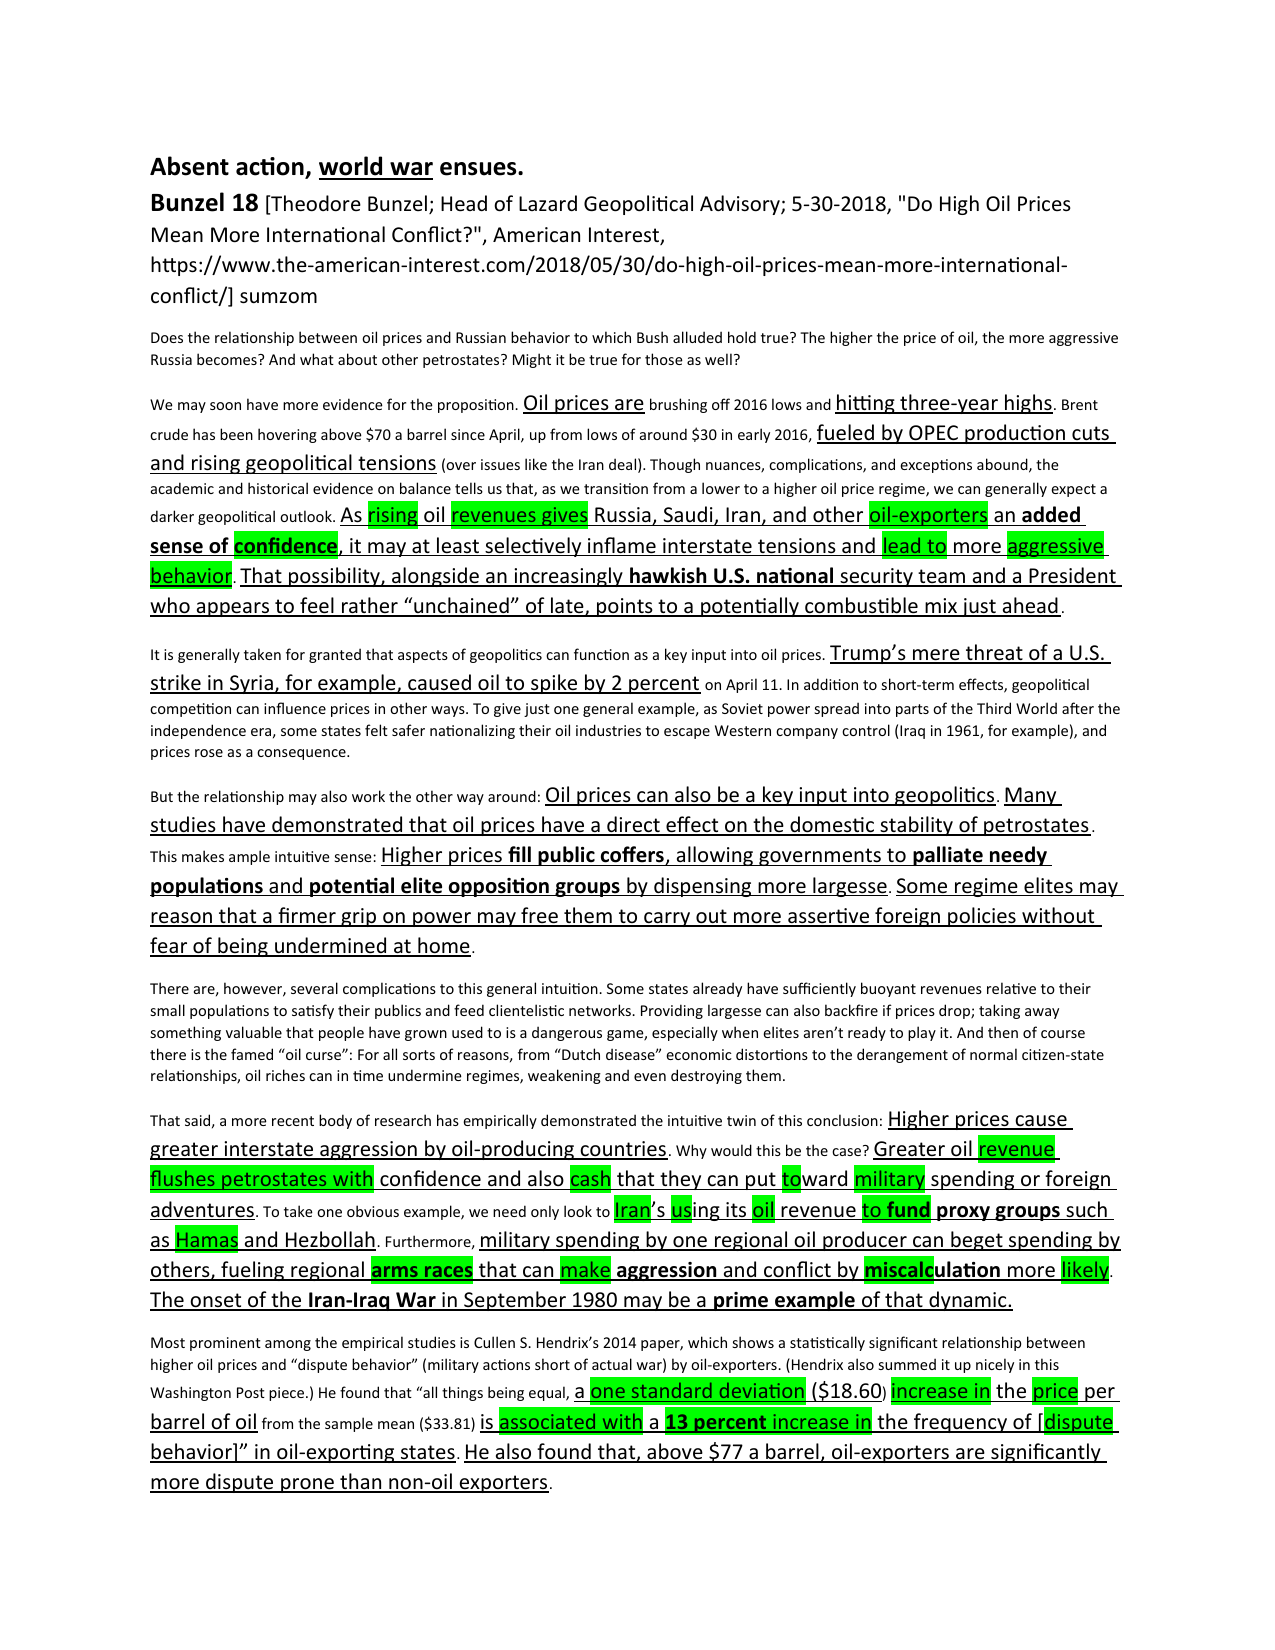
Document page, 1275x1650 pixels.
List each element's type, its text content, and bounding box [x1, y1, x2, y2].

text Does the relationship between oil prices and Russian behavior to which Bush alluded hold true? The higher the price of oil, the more aggressive Russia becomes? And what about other petrostates? Might it be true for those as well? [150, 328, 1125, 370]
text Most prominent among the empirical studies is Cullen S. Hendrix’s 2014 paper, which shows a statistically significant relationship between higher oil prices and “dispute behavior” (military actions short of actual war) by oil-exporters. (Hendrix also summed it up nicely in this Washington Post piece.) He found that “all things being equal, a one standard deviation ($18.60) increase in the price per barrel of oil from the sample mean ($33.81) is associated with a 13 percent increase in the frequency of [dispute behavior]” in oil-exporting states. He also found that, above $77 a barrel, oil-exporters are significantly more dispute prone than non-oil exporters. [150, 1333, 1125, 1496]
text There are, however, several complications to this general intuition. Some states already have sufficiently buoyant revenues relative to their small populations to satisfy their publics and feed clientelistic networks. Providing largesse can also backfire if prices drop; taking away something valuable that people have grown used to is a dangerous game, especially when elites aren’t ready to play it. And then of course there is the famed “oil curse”: For all sorts of reasons, from “Dutch disease” economic distortions to the derangement of normal citizen-state relationships, oil riches can in time undermine regimes, weakening and even destroying them. [150, 978, 1125, 1086]
text Bunzel 18 [Theodore Bunzel; Head of Lazard Geopolitical Advisory; 5-30-2018, "Do High Oil Prices Mean More International Conflict?", American Interest, https://www.the-american-interest.com/2018/05/30/do-high-oil-prices-mean-more-international-conflict/] sumzom [150, 186, 1125, 309]
text It is generally taken for granted that aspects of geopolitics can function as a key input into oil prices. Trump’s mere threat of a U.S. strike in Syria, for example, caused oil to spike by 2 percent on April 11. In addition to short-term effects, geopolitical competition can influence prices in other ways. To give just one general example, as Soviet power spread into parts of the Third World after the independence era, some states felt safer nationalizing their oil industries to escape Western company control (Iraq in 1961, for example), and prices rose as a consequence. [150, 638, 1125, 762]
text But the relationship may also work the other way around: Oil prices can also be a key input into geopolitics. Many studies have demonstrated that oil prices have a direct effect on the domestic stability of petrostates. This makes ample intuitive sense: Higher prices fill public coffers, allowing governments to palliate needy populations and potential elite opposition groups by dispensing more largesse. Some regime elites may reason that a firmer grip on power may free them to carry out more assertive foreign policies without fear of being undermined at home. [150, 781, 1125, 960]
text That said, a more recent body of research has empirically demonstrated the intuitive twin of this conclusion: Higher prices cause greater interstate aggression by oil-producing countries. Why would this be the case? Greater oil revenue flushes petrostates with confidence and also cash that they can put toward military spending or foreign adventures. To take one obvious example, we need only look to Iran’s using its oil revenue to fund proxy groups such as Hamas and Hezbollah. Furthermore, military spending by one regional oil producer can beget spending by others, fueling regional arms races that can make aggression and conflict by miscalculation more likely. The onset of the Iran-Iraq War in September 1980 may be a prime example of that dynamic. [150, 1104, 1125, 1314]
subtitle Absent action, world war ensues. [150, 150, 1125, 183]
text We may soon have more evidence for the proposition. Oil prices are brushing off 2016 lows and hitting three-year highs. Brent crude has been hovering above $70 a barrel since April, up from lows of around $30 in early 2016, fueled by OPEC production cuts and rising geopolitical tensions (over issues like the Iran deal). Though nuances, complications, and exceptions abound, the academic and historical evidence on balance tells us that, as we transition from a lower to a higher oil price regime, we can generally expect a darker geopolitical outlook. As rising oil revenues gives Russia, Saudi, Iran, and other oil-exporters an added sense of confidence, it may at least selectively inflame interstate tensions and lead to more aggressive behavior. That possibility, alongside an increasingly hawkish U.S. national security team and a President who appears to feel rather “unchained” of late, points to a potentially combustible mix just ahead. [150, 388, 1125, 620]
